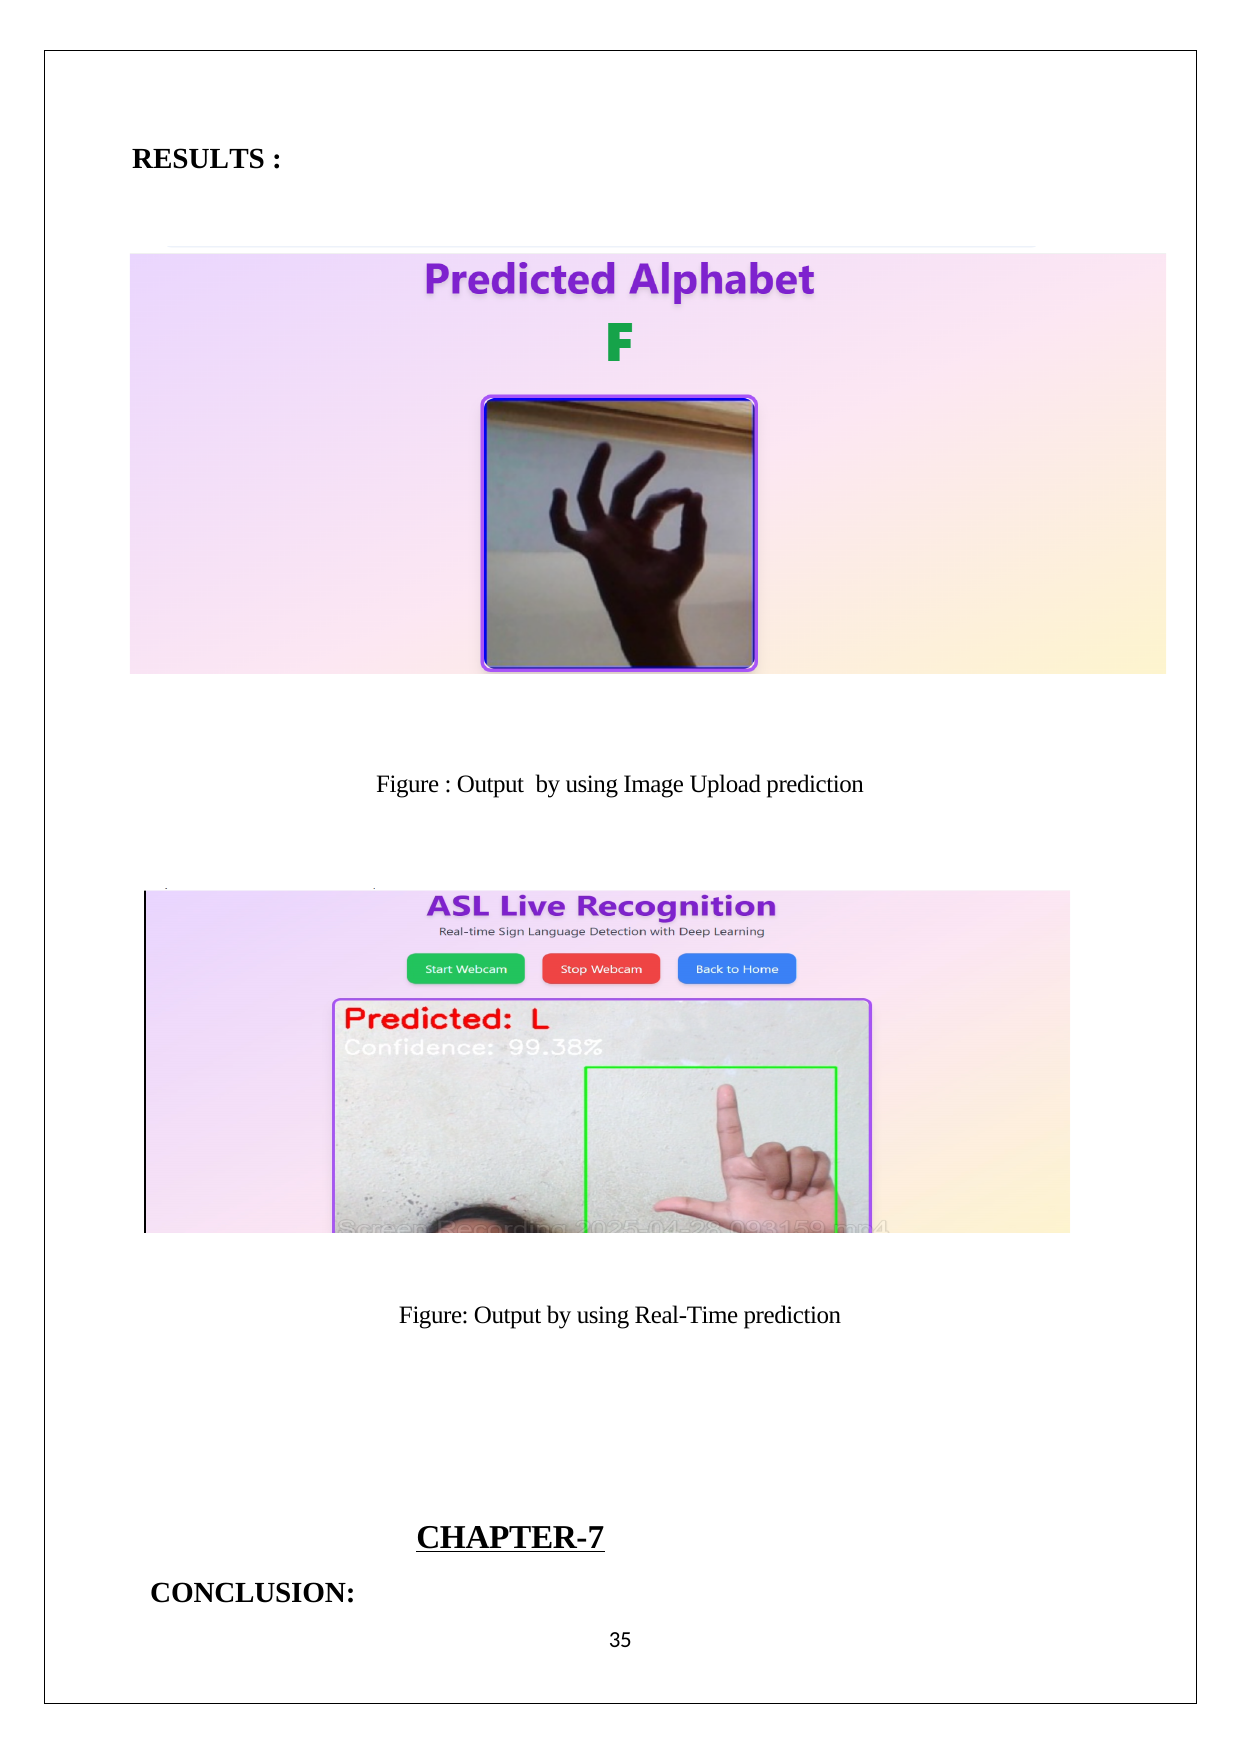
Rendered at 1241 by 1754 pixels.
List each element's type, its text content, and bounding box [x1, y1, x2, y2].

subtitle Figure : Output by using Image Upload prediction [263, 769, 977, 798]
subtitle Figure: Output by using Real-Time prediction [263, 1300, 977, 1328]
list RESULTS : [45, 142, 1196, 175]
subtitle CHAPTER-7 [45, 1517, 977, 1556]
picture [144, 888, 1071, 1233]
picture [129, 246, 1167, 674]
subtitle CONCLUSION: [150, 1575, 1196, 1609]
